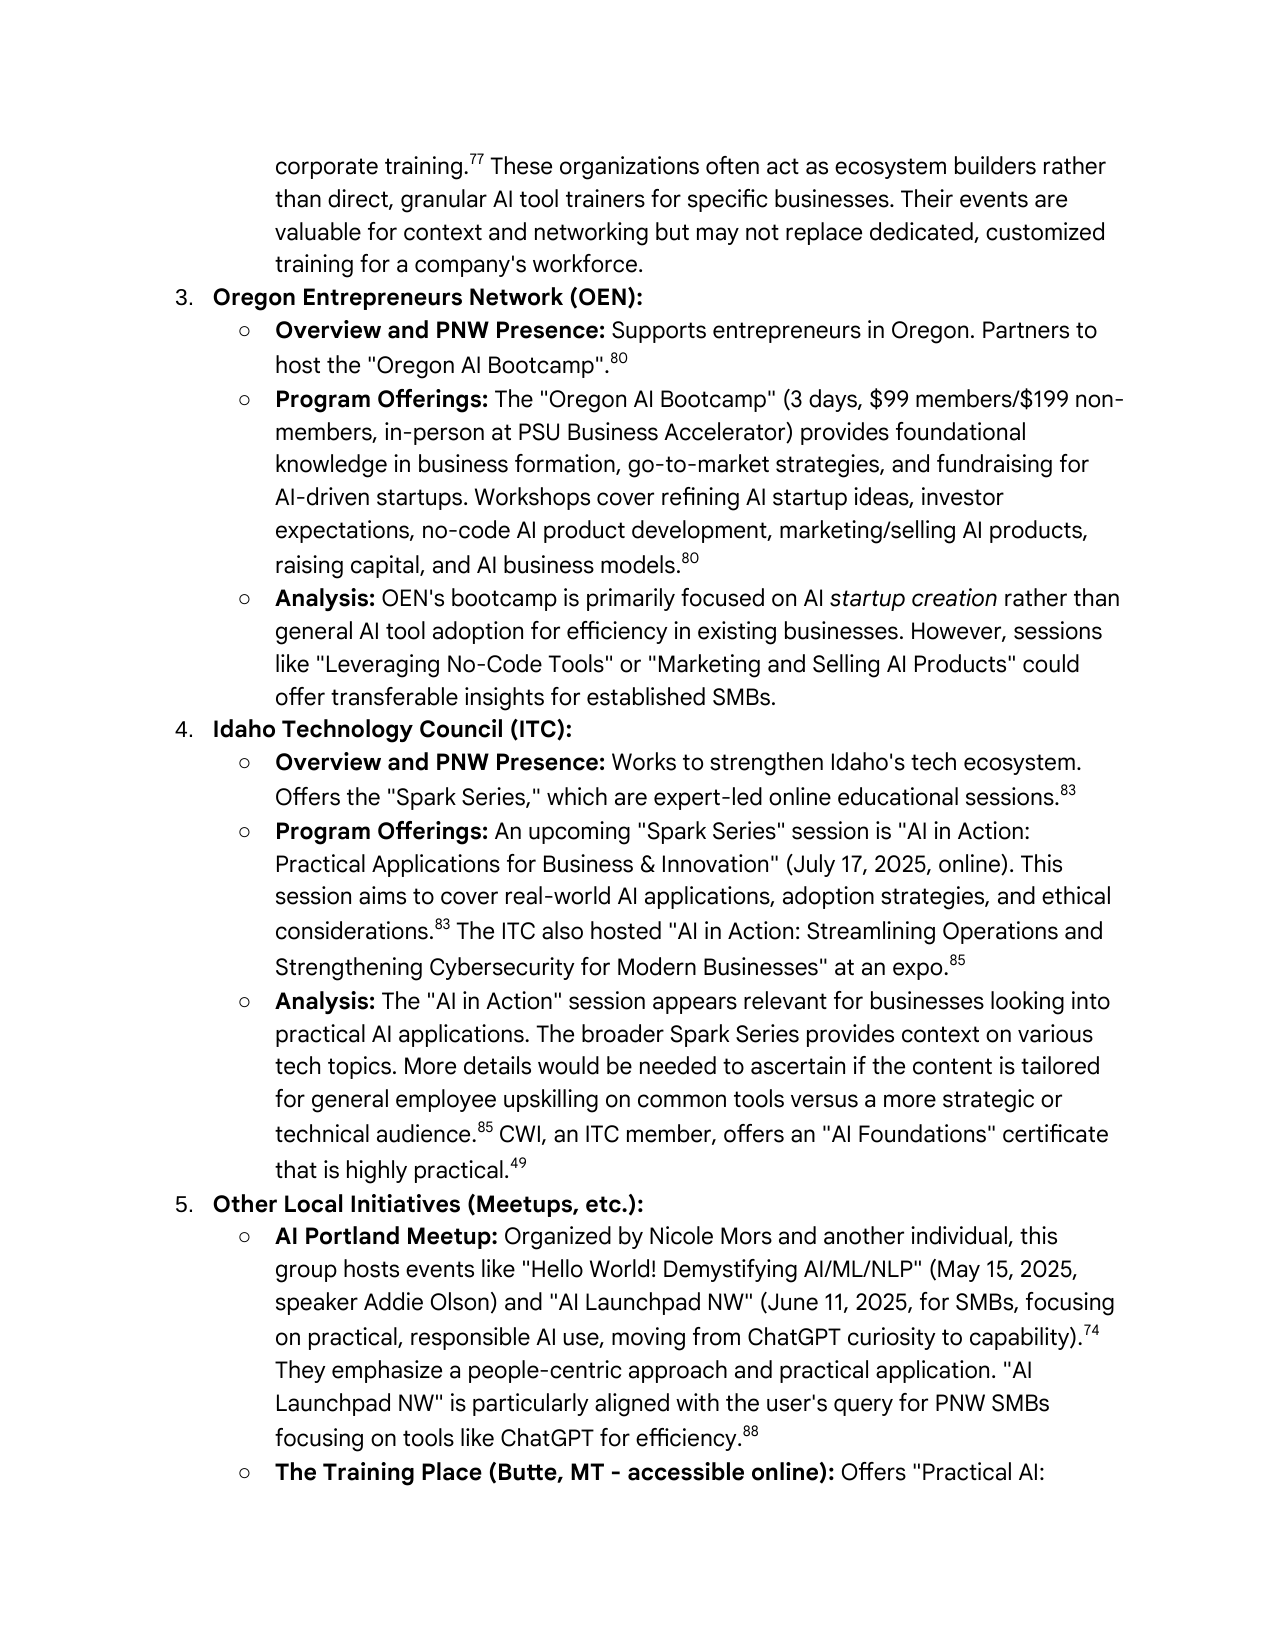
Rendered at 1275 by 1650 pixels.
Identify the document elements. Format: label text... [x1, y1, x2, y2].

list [237, 150, 1125, 279]
list AI Portland Meetup: Organized by Nicole Mors and another individual, this group hosts events like "Hello World! Demystifying AI/ML/NLP" (May 15, 2025, speaker Addie Olson) and "AI Launchpad NW" (June 11, 2025, for SMBs, focusing on practical, responsible AI use, moving from ChatGPT curiosity to capability).74 They emphasize a people-centric approach and practical application. "AI Launchpad NW" is particularly aligned with the user's query for PNW SMBs focusing on tools like ChatGPT for efficiency.88 [237, 1222, 1125, 1453]
list Analysis: OEN's bootcamp is primarily focused on AI startup creation rather than general AI tool adoption for efficiency in existing businesses. However, sessions like "Leveraging No-Code Tools" or "Marketing and Selling AI Products" could offer transferable insights for established SMBs. [237, 585, 1125, 712]
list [237, 1458, 1125, 1487]
list Oregon Entrepreneurs Network (OEN): [175, 283, 1125, 312]
list Idaho Technology Council (ITC): [175, 716, 1125, 744]
list Overview and PNW Presence: Supports entrepreneurs in Oregon. Partners to host the "Oregon AI Bootcamp".80 [237, 316, 1125, 381]
list Program Offerings: The "Oregon AI Bootcamp" (3 days, $99 members/$199 non-members, in-person at PSU Business Accelerator) provides foundational knowledge in business formation, go-to-market strategies, and fundraising for AI-driven startups. Workshops cover refining AI startup ideas, investor expectations, no-code AI product development, marketing/selling AI products, raising capital, and AI business models.80 [237, 385, 1125, 580]
list Analysis: The "AI in Action" session appears relevant for businesses looking into practical AI applications. The broader Spark Series provides context on various tech topics. More details would be needed to ascertain if the content is tailored for general employee upskilling on common tools versus a more strategic or technical audience.85 CWI, an ITC member, offers an "AI Foundations" certificate that is highly practical.49 [237, 987, 1125, 1185]
list Overview and PNW Presence: Works to strengthen Idaho's tech ecosystem. Offers the "Spark Series," which are expert-led online educational sessions.83 [237, 748, 1125, 813]
list Program Offerings: An upcoming "Spark Series" session is "AI in Action: Practical Applications for Business & Innovation" (July 17, 2025, online). This session aims to cover real-world AI applications, adoption strategies, and ethical considerations.83 The ITC also hosted "AI in Action: Streamlining Operations and Strengthening Cybersecurity for Modern Businesses" at an expo.85 [237, 817, 1125, 983]
list Other Local Initiatives (Meetups, etc.): [175, 1190, 1125, 1218]
